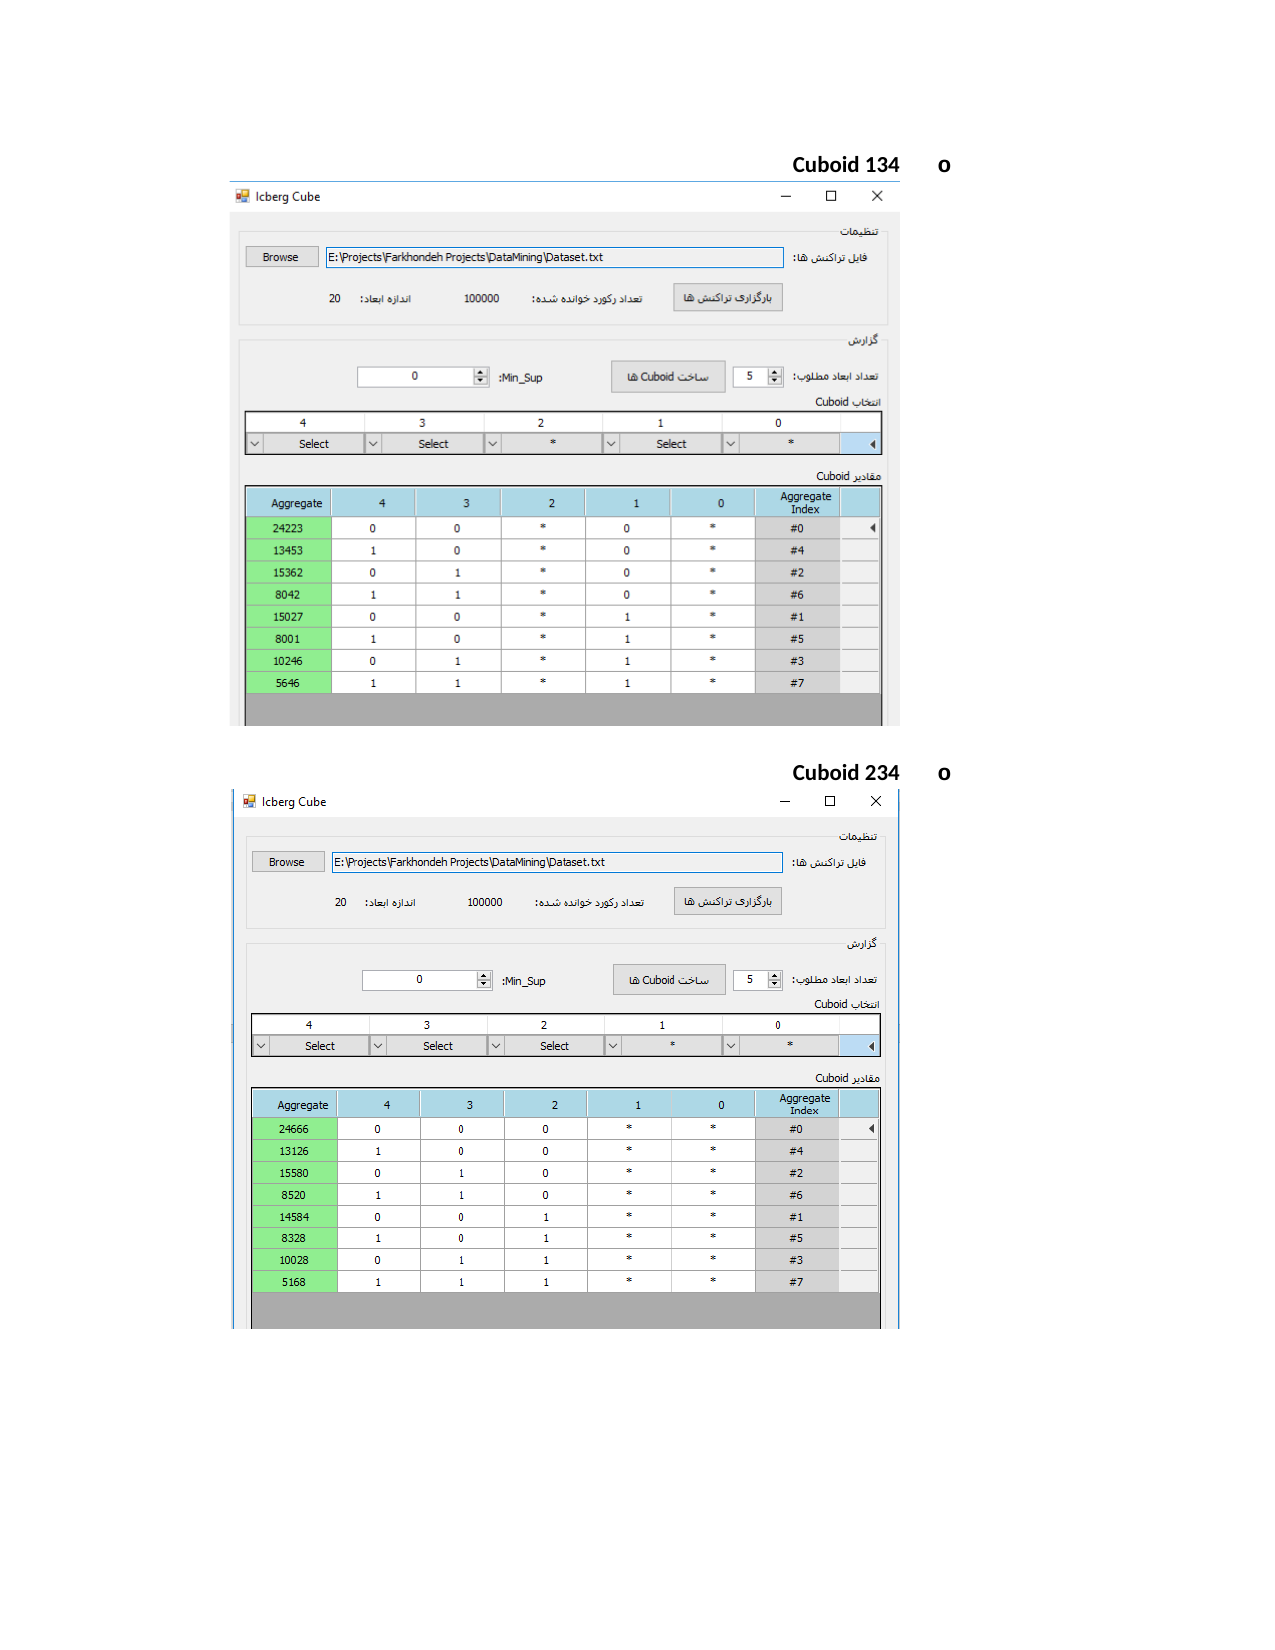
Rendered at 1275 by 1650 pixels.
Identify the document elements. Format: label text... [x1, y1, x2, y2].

picture [231, 789, 900, 1329]
list Cuboid 234 [150, 758, 937, 787]
list Cuboid 134 [150, 150, 937, 179]
picture [229, 181, 900, 726]
